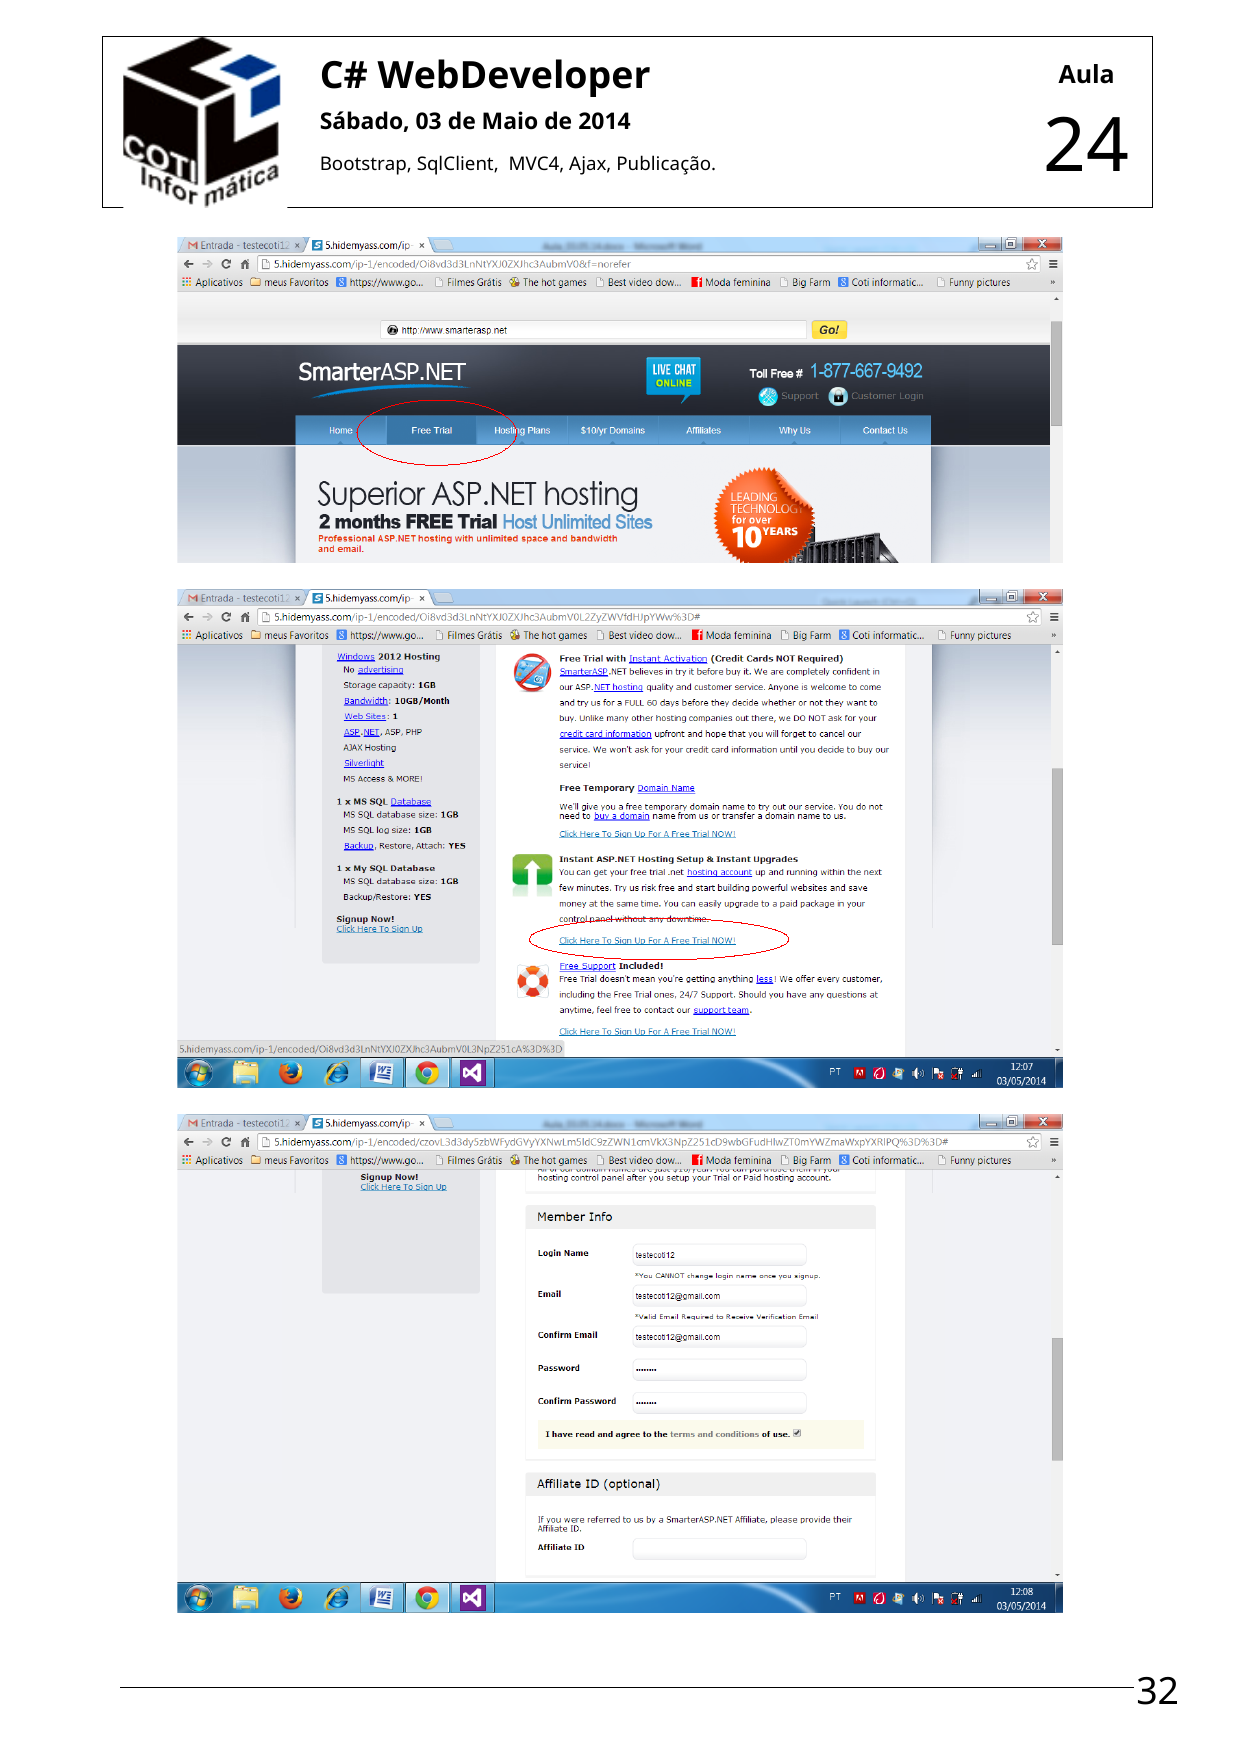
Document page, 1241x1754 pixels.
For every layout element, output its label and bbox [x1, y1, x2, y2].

picture [177, 237, 1063, 563]
picture [177, 589, 1063, 1088]
picture [177, 1114, 1063, 1613]
